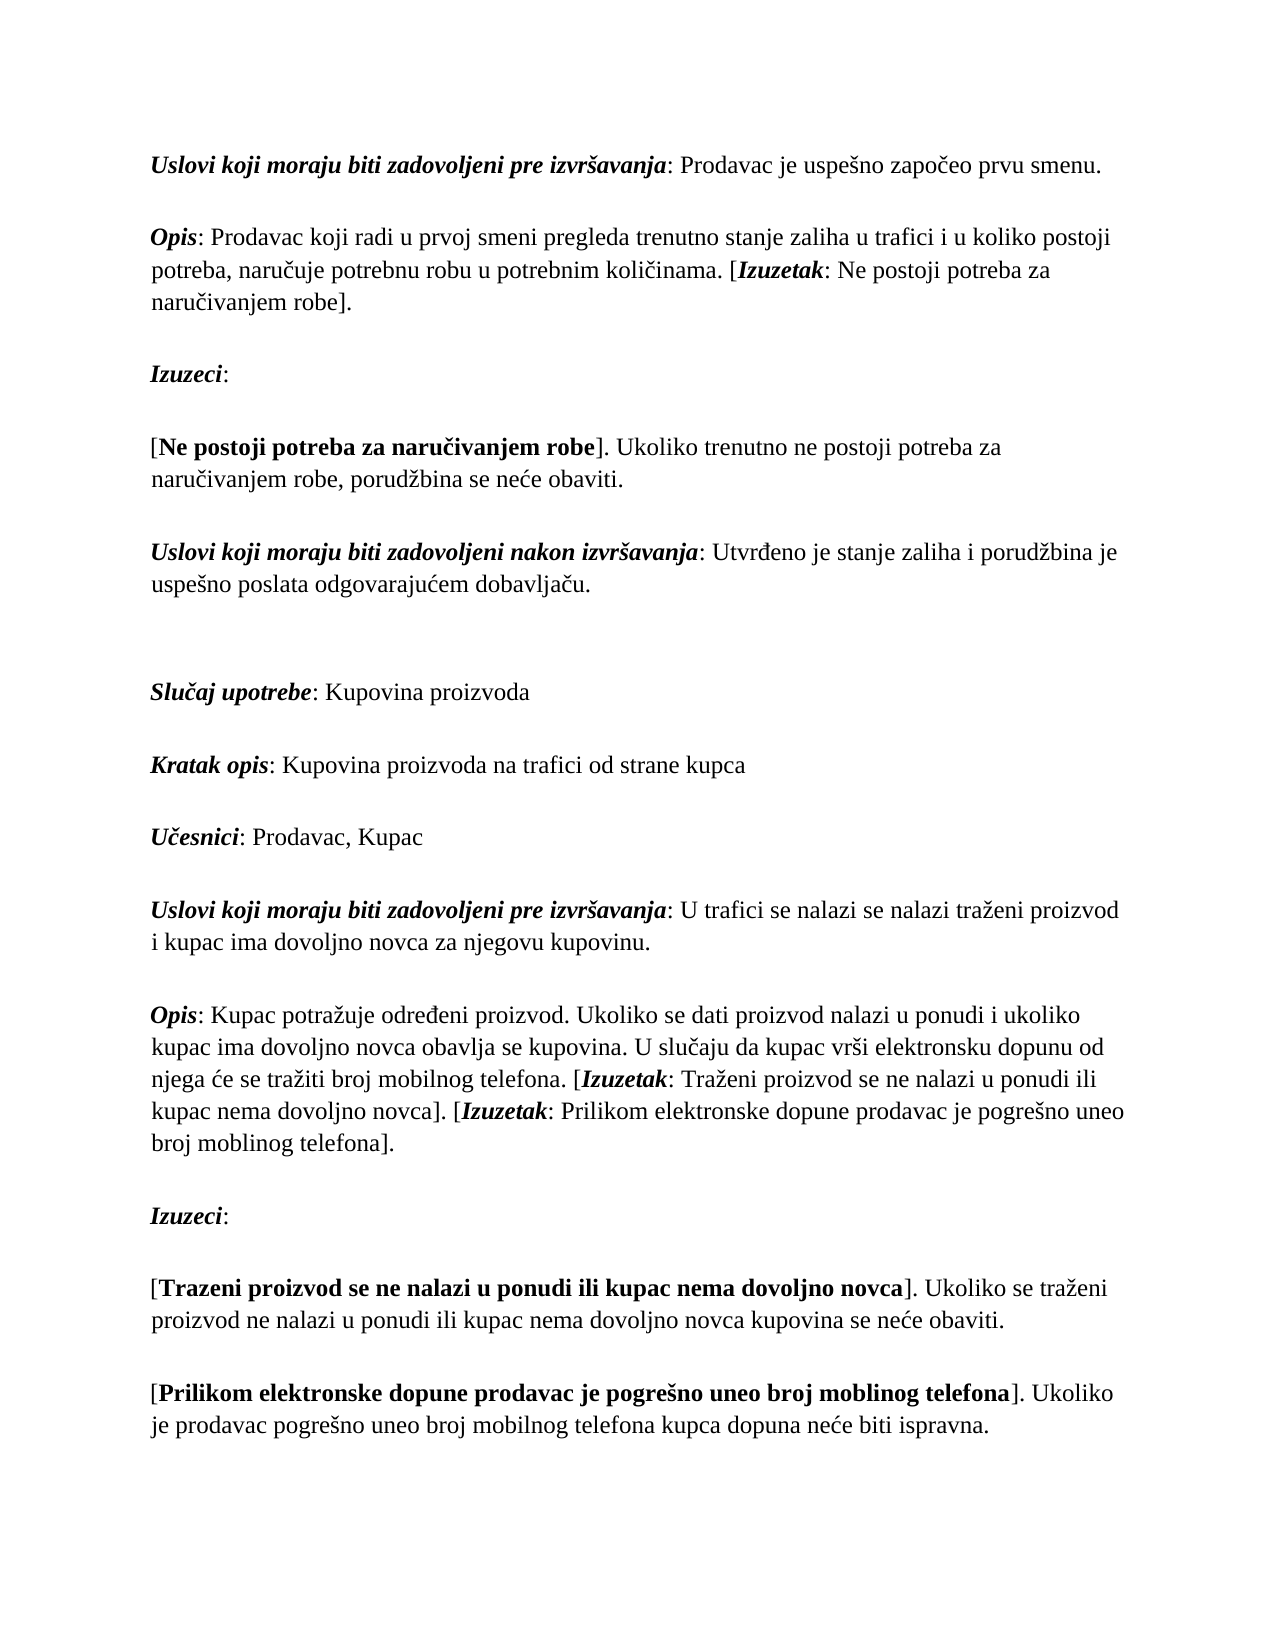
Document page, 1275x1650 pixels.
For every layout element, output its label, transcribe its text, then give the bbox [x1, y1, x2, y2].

text [Ne postoji potreba za naručivanjem robe]. Ukoliko trenutno ne postoji potreba za naručivanjem robe, porudžbina se neće obaviti. [150, 432, 1125, 493]
text Uslovi koji moraju biti zadovoljeni pre izvršavanja: U trafici se nalazi se nalazi traženi proizvod i kupac ima dovoljno novca za njegovu kupovinu. [150, 895, 1125, 956]
text Uslovi koji moraju biti zadovoljeni pre izvršavanja: Prodavac je uspešno započeo prvu smenu. [150, 150, 1125, 179]
text Slučaj upotrebe: Kupovina proizvoda [150, 677, 1125, 706]
text Opis: Kupac potražuje određeni proizvod. Ukoliko se dati proizvod nalazi u ponudi i ukoliko kupac ima dovoljno novca obavlja se kupovina. U slučaju da kupac vrši elektronsku dopunu od njega će se tražiti broj mobilnog telefona. [Izuzetak: Traženi proizvod se ne nalazi u ponudi ili kupac nema dovoljno novca]. [Izuzetak: Prilikom elektronske dopune prodavac je pogrešno uneo broj moblinog telefona]. [150, 1000, 1125, 1157]
text Izuzeci: [150, 359, 1125, 388]
text [Trazeni proizvod se ne nalazi u ponudi ili kupac nema dovoljno novca]. Ukoliko se traženi proizvod ne nalazi u ponudi ili kupac nema dovoljno novca kupovina se neće obaviti. [150, 1273, 1125, 1334]
text [Prilikom elektronske dopune prodavac je pogrešno uneo broj moblinog telefona]. Ukoliko je prodavac pogrešno uneo broj mobilnog telefona kupca dopuna neće biti ispravna. [150, 1378, 1125, 1439]
text Uslovi koji moraju biti zadovoljeni nakon izvršavanja: Utvrđeno je stanje zaliha i porudžbina je uspešno poslata odgovarajućem dobavljaču. [150, 537, 1125, 597]
text Izuzeci: [150, 1201, 1125, 1230]
text Kratak opis: Kupovina proizvoda na trafici od strane kupca [150, 750, 1125, 779]
text Učesnici: Prodavac, Kupac [150, 822, 1125, 851]
text Opis: Prodavac koji radi u prvoj smeni pregleda trenutno stanje zaliha u trafici i u koliko postoji potreba, naručuje potrebnu robu u potrebnim količinama. [Izuzetak: Ne postoji potreba za naručivanjem robe]. [150, 222, 1125, 316]
